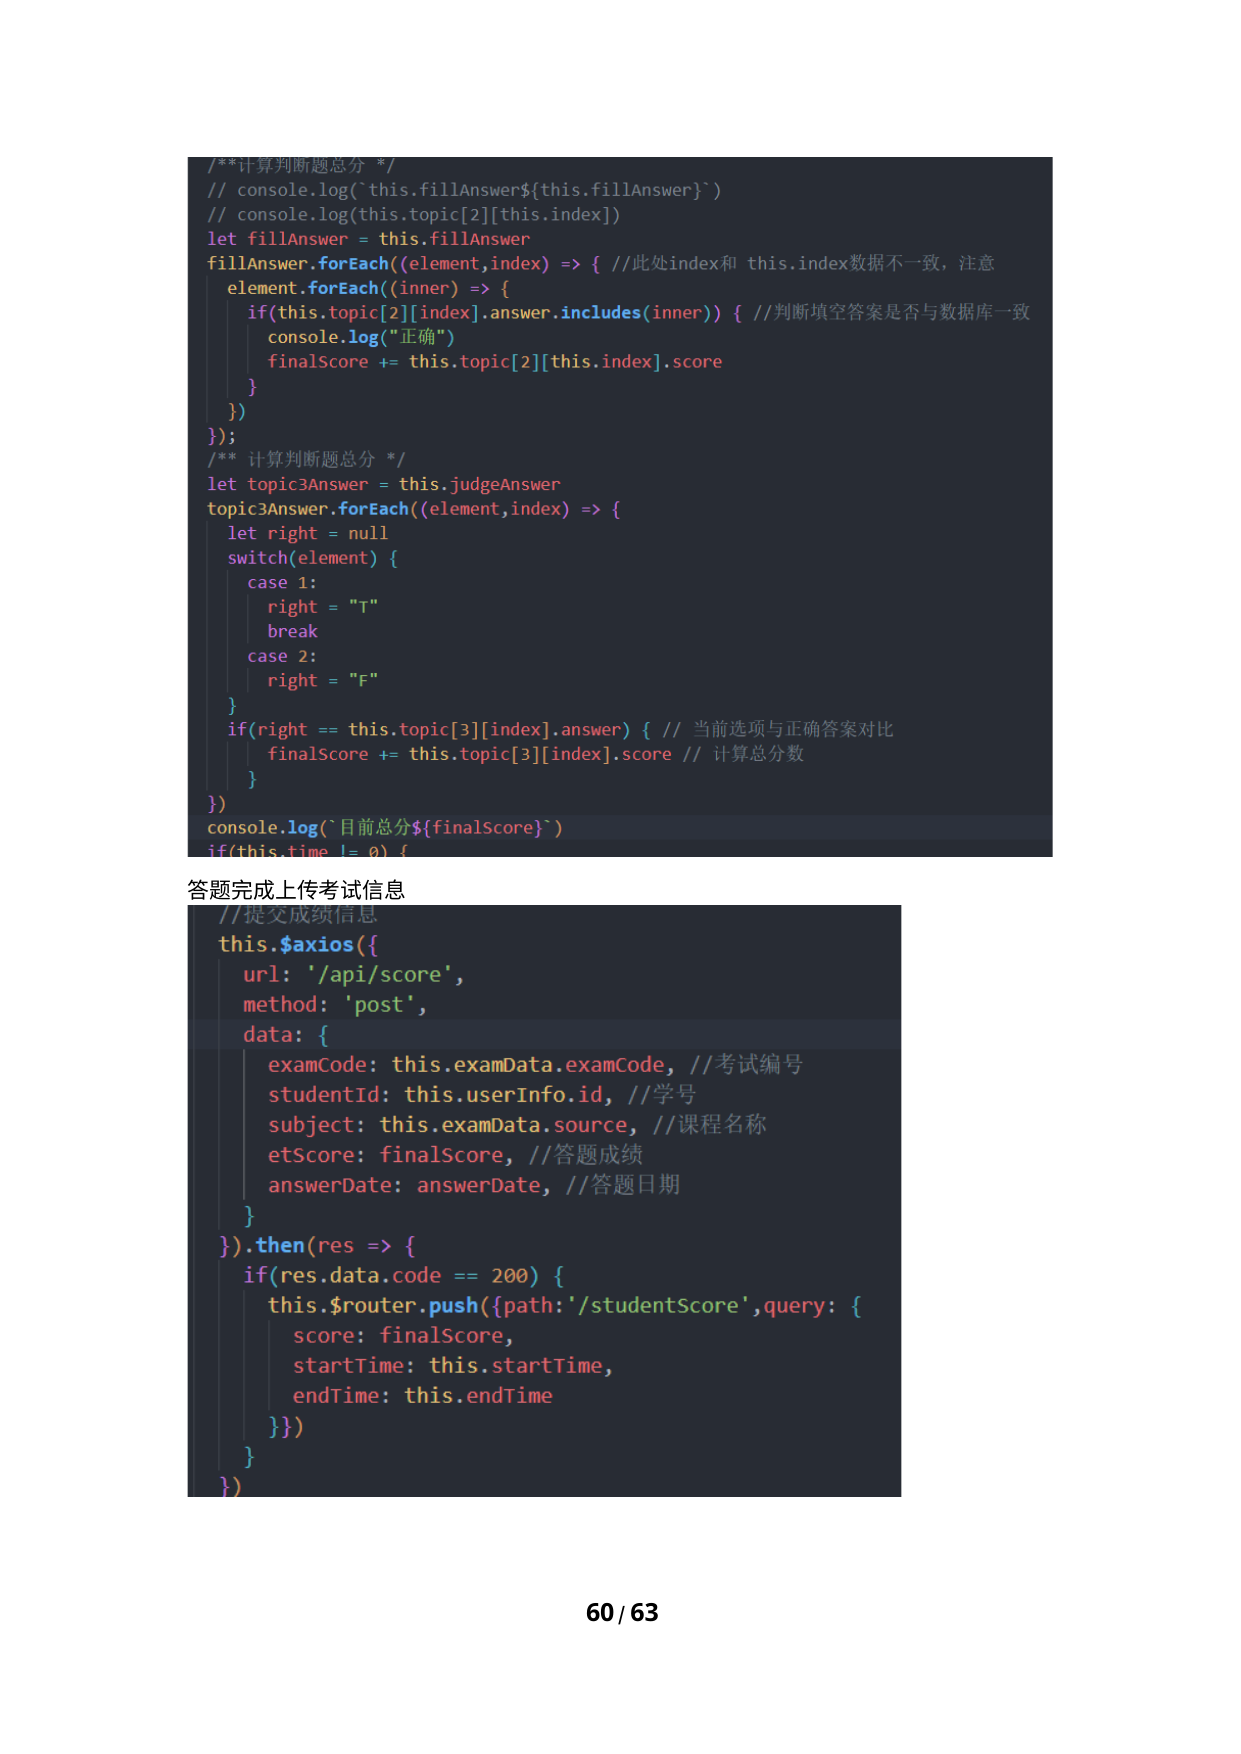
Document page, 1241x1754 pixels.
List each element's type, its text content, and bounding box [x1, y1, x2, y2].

picture [187, 905, 902, 1497]
text 答题完成上传考试信息 [187, 872, 1053, 905]
picture [187, 157, 1053, 857]
